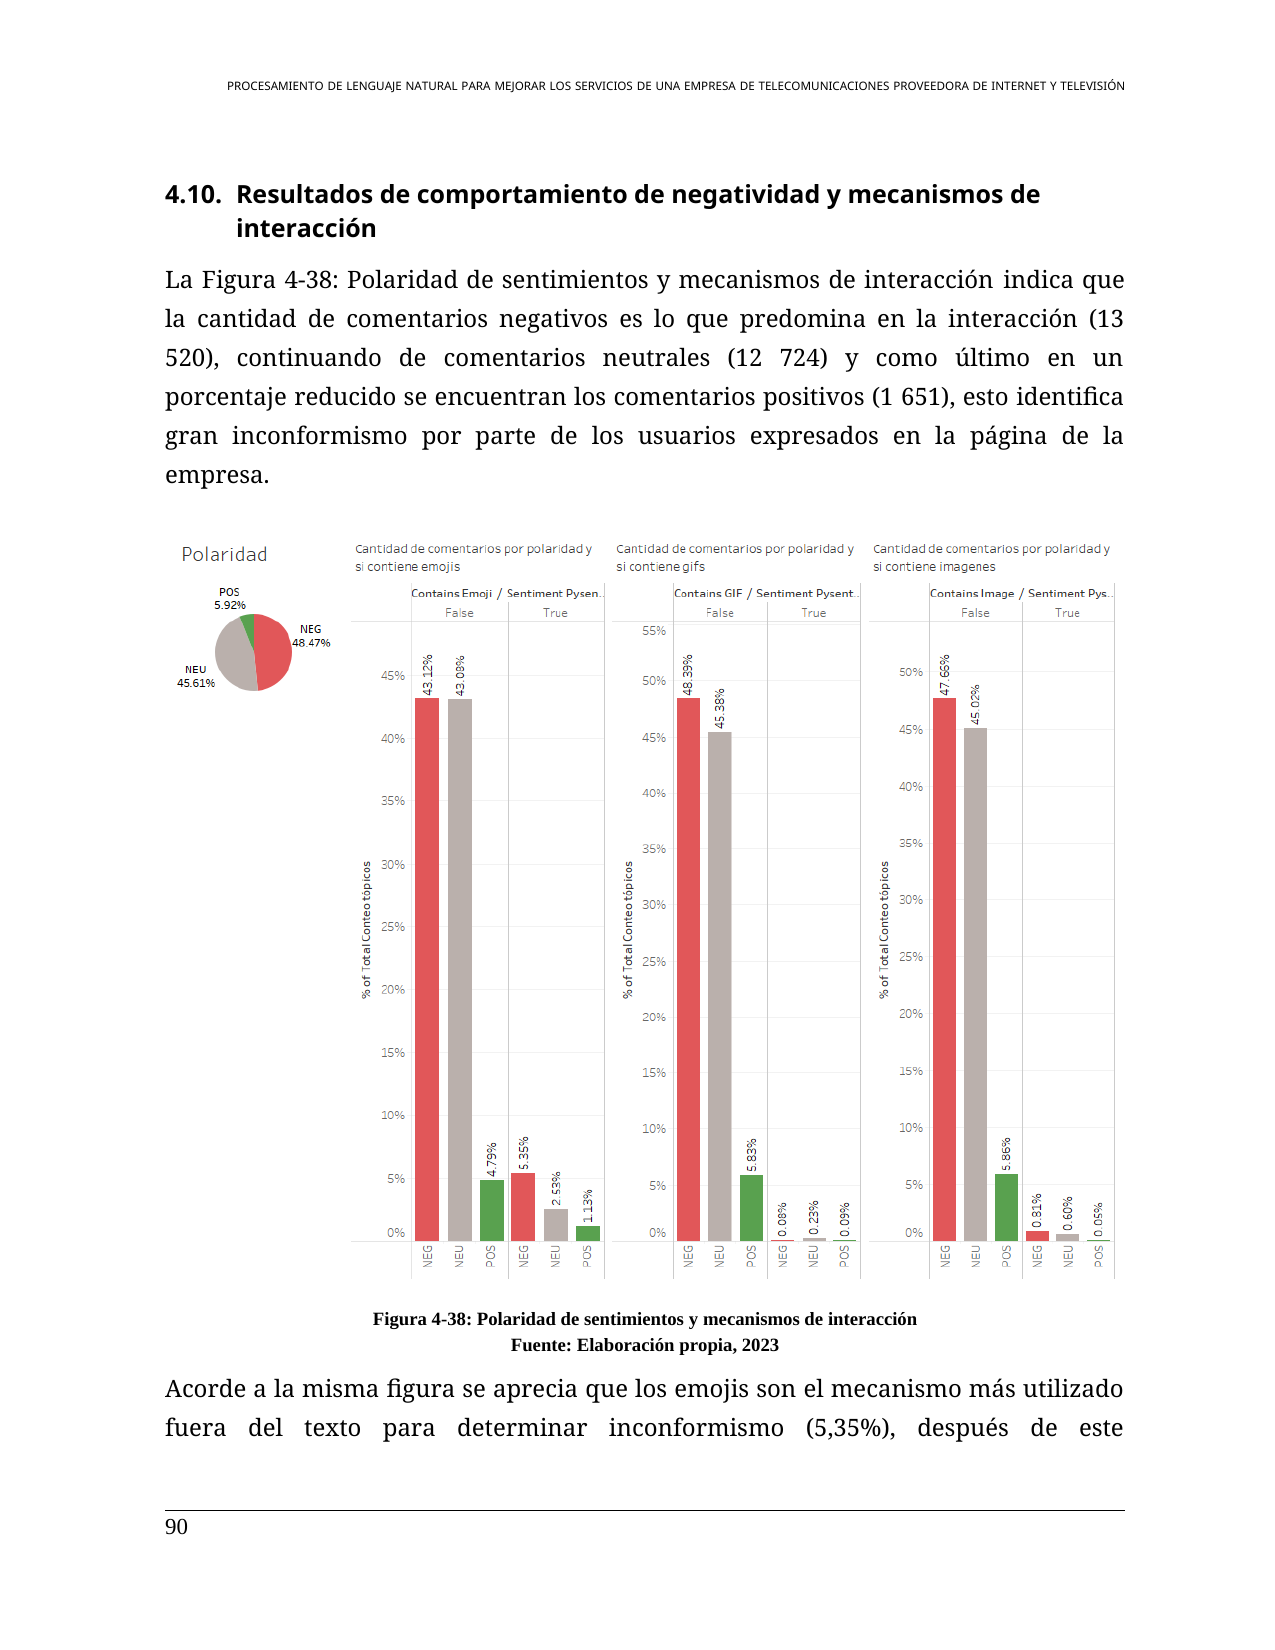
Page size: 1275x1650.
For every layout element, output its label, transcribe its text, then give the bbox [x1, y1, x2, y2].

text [165, 1372, 1125, 1444]
picture [165, 522, 1126, 1291]
text Fuente: Elaboración propia, 2023 [165, 1334, 1125, 1355]
subtitle Resultados de comportamiento de negatividad y mecanismos de interacción [165, 177, 1125, 245]
